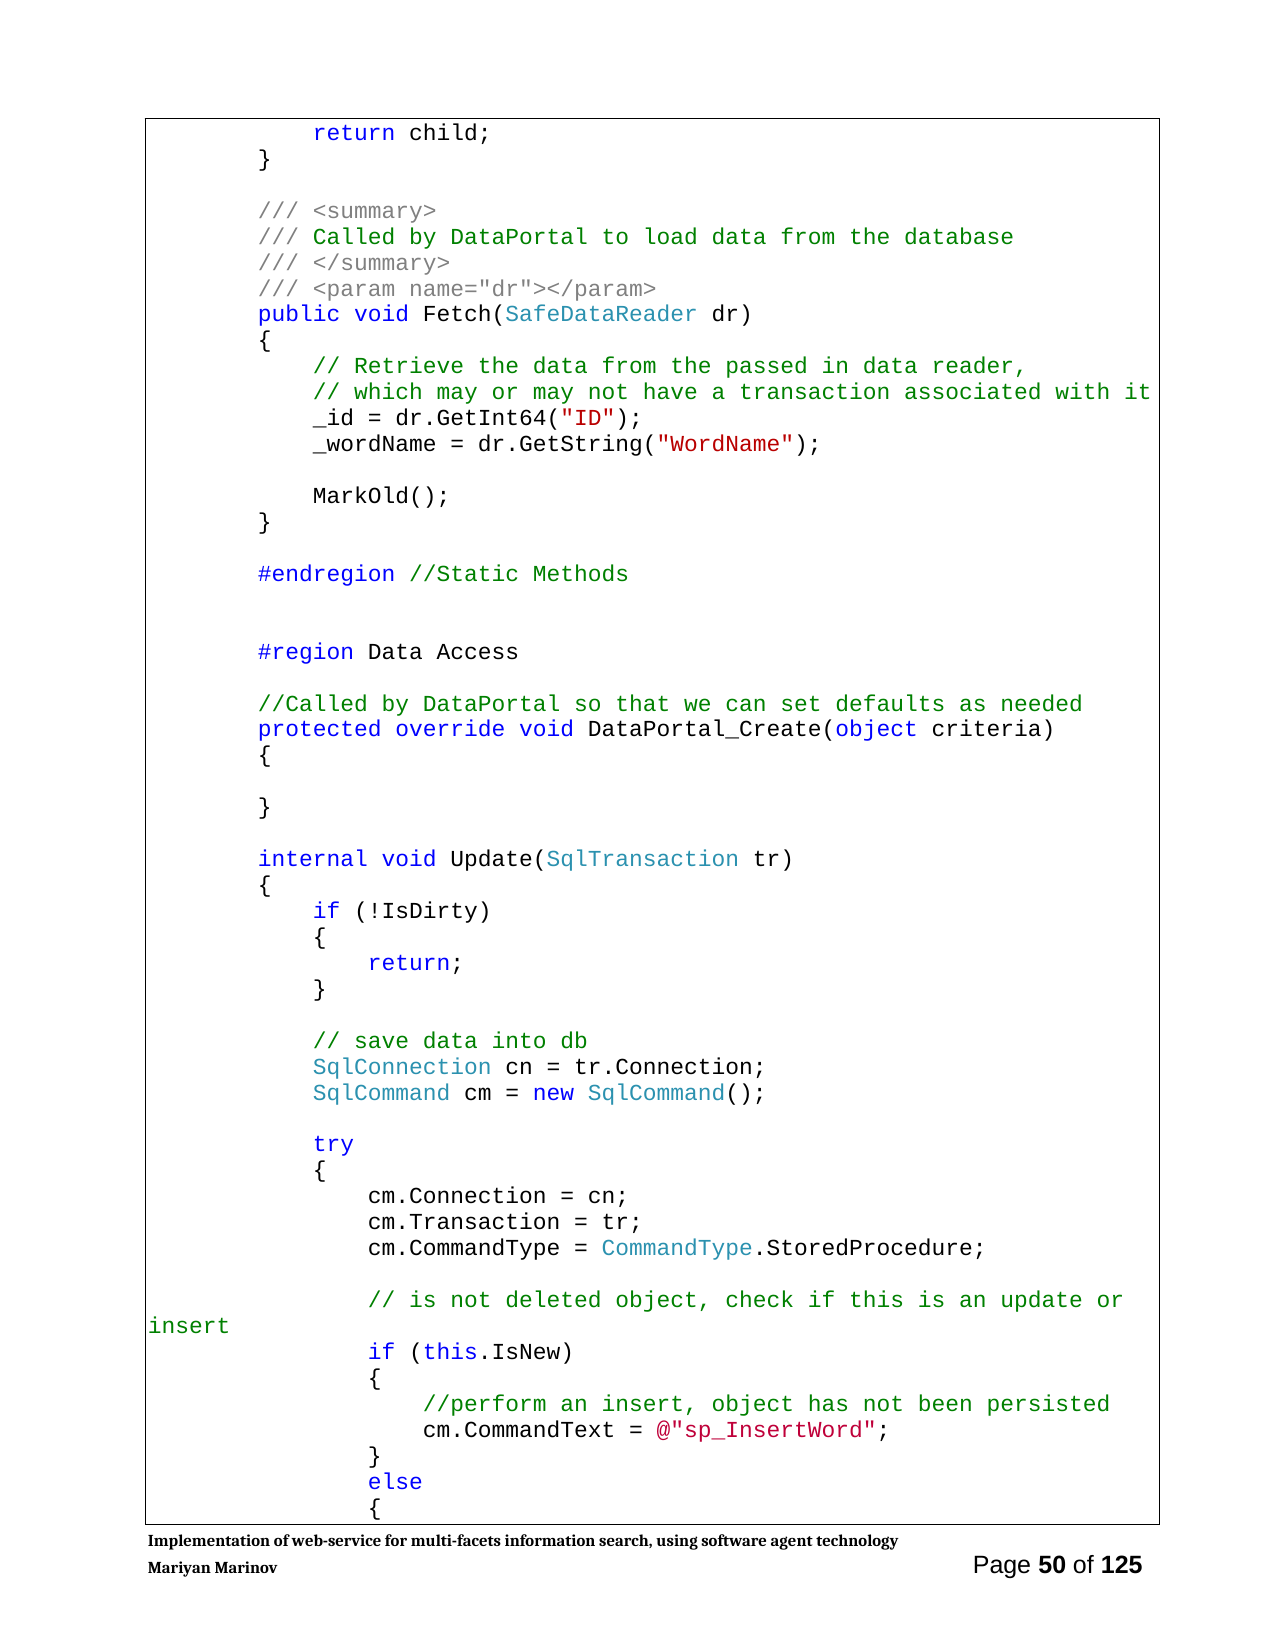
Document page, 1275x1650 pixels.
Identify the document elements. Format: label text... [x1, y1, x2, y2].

text // save data into db [148, 1029, 1157, 1055]
text } [148, 510, 1157, 536]
text cm.CommandText = @"sp_InsertWord"; [148, 1418, 1157, 1444]
text #region Data Access [148, 640, 1157, 666]
text //perform an insert, object has not been persisted [148, 1392, 1157, 1418]
text /// Called by DataPortal to load data from the database [148, 225, 1157, 251]
text cm.Transaction = tr; [148, 1211, 1157, 1237]
text MarkOld(); [148, 484, 1157, 510]
text _wordName = dr.GetString("WordName"); [148, 432, 1157, 458]
text else [148, 1470, 1157, 1493]
text _id = dr.GetInt64("ID"); [148, 407, 1157, 432]
text } [148, 147, 1157, 173]
text public void Fetch(SafeDataReader dr) [148, 303, 1157, 329]
text /// <summary> [148, 199, 1157, 225]
text return child; [146, 119, 1159, 147]
text if (this.IsNew) [148, 1340, 1157, 1366]
text { [148, 1366, 1157, 1392]
text SqlConnection cn = tr.Connection; [148, 1055, 1157, 1081]
text /// <param name="dr"></param> [148, 277, 1157, 303]
text } [148, 796, 1157, 822]
text // Retrieve the data from the passed in data reader, [148, 355, 1157, 381]
text cm.Connection = cn; [148, 1185, 1157, 1211]
text return; [148, 951, 1157, 977]
text cm.CommandType = CommandType.StoredProcedure; [148, 1237, 1157, 1262]
text try [148, 1133, 1157, 1159]
text if (!IsDirty) [148, 899, 1157, 925]
text { [148, 329, 1157, 355]
text } [148, 1444, 1157, 1470]
text // is not deleted object, check if this is an update or insert [148, 1288, 1157, 1340]
text SqlCommand cm = new SqlCommand(); [148, 1081, 1157, 1107]
text internal void Update(SqlTransaction tr) [148, 847, 1157, 873]
text { [148, 744, 1157, 770]
text protected override void DataPortal_Create(object criteria) [148, 718, 1157, 744]
text { [148, 1159, 1157, 1185]
text /// </summary> [148, 251, 1157, 277]
text { [146, 1493, 1159, 1524]
text //Called by DataPortal so that we can set defaults as needed [148, 692, 1157, 718]
text // which may or may not have a transaction associated with it [148, 381, 1157, 407]
text { [148, 873, 1157, 899]
text { [148, 925, 1157, 951]
text } [148, 977, 1157, 1003]
text #endregion //Static Methods [148, 562, 1157, 588]
